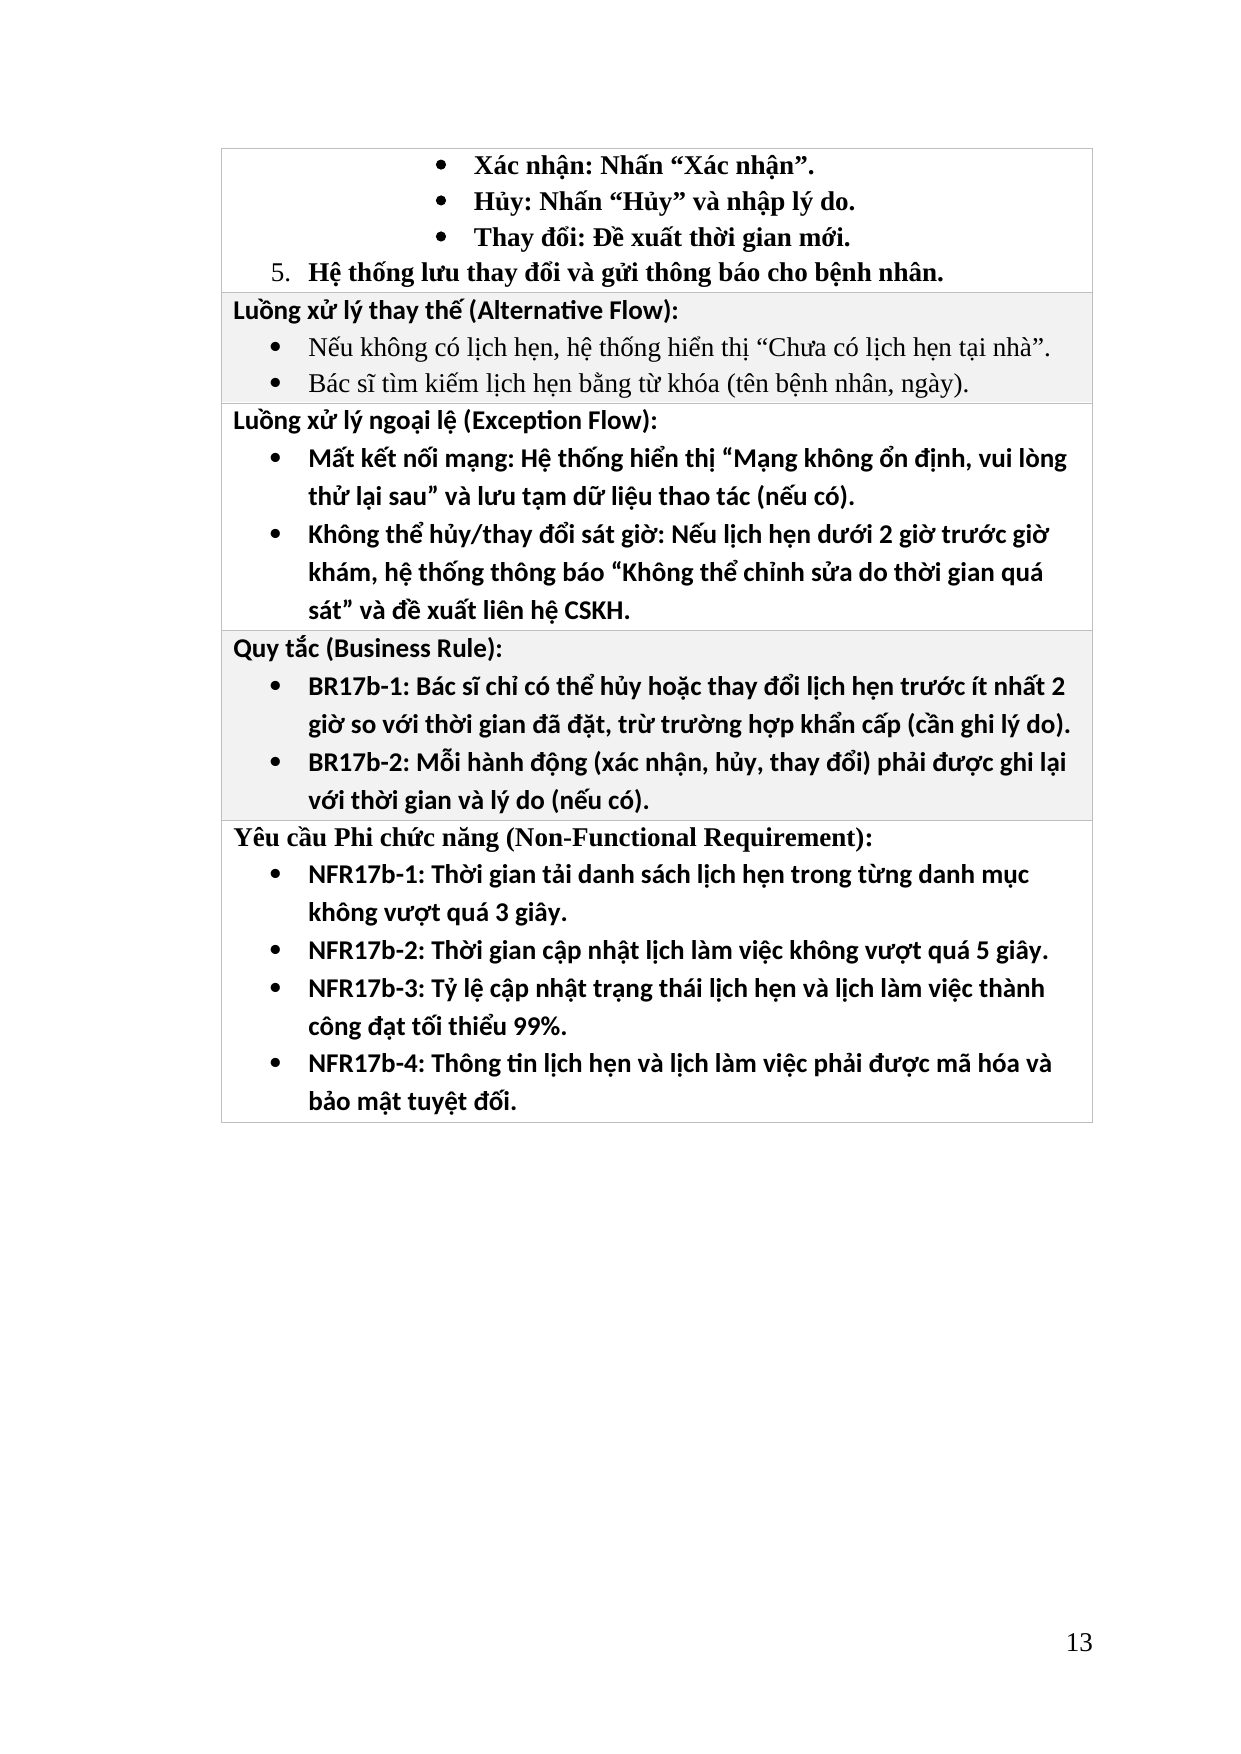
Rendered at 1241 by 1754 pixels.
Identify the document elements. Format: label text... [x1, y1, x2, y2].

table_cell Quy tắc (Business Rule): BR17b-1: Bác sĩ chỉ có thể hủy hoặc thay đổi lịch hẹn trước ít nhất 2 giờ so với thời gian đã đặt, trừ trường hợp khẩn cấp (cần ghi lý do). BR17b-2: Mỗi hành động (xác nhận, hủy, thay đổi) phải được ghi lại với thời gian và lý do (nếu có). [222, 631, 1092, 820]
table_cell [222, 149, 1092, 292]
table_cell Luồng xử lý thay thế (Alternative Flow): Nếu không có lịch hẹn, hệ thống hiển thị “Chưa có lịch hẹn tại nhà”. Bác sĩ tìm kiếm lịch hẹn bằng từ khóa (tên bệnh nhân, ngày). [222, 293, 1092, 402]
table_cell Yêu cầu Phi chức năng (Non-Functional Requirement): NFR17b-1: Thời gian tải danh sách lịch hẹn trong từng danh mục không vượt quá 3 giây. NFR17b-2: Thời gian cập nhật lịch làm việc không vượt quá 5 giây. NFR17b-3: Tỷ lệ cập nhật trạng thái lịch hẹn và lịch làm việc thành công đạt tối thiểu 99%. NFR17b-4: Thông tin lịch hẹn và lịch làm việc phải được mã hóa và bảo mật tuyệt đối. [222, 821, 1092, 1122]
table_cell Luồng xử lý ngoại lệ (Exception Flow): Mất kết nối mạng: Hệ thống hiển thị “Mạng không ổn định, vui lòng thử lại sau” và lưu tạm dữ liệu thao tác (nếu có). Không thể hủy/thay đổi sát giờ: Nếu lịch hẹn dưới 2 giờ trước giờ khám, hệ thống thông báo “Không thể chỉnh sửa do thời gian quá sát” và đề xuất liên hệ CSKH. [222, 404, 1092, 630]
